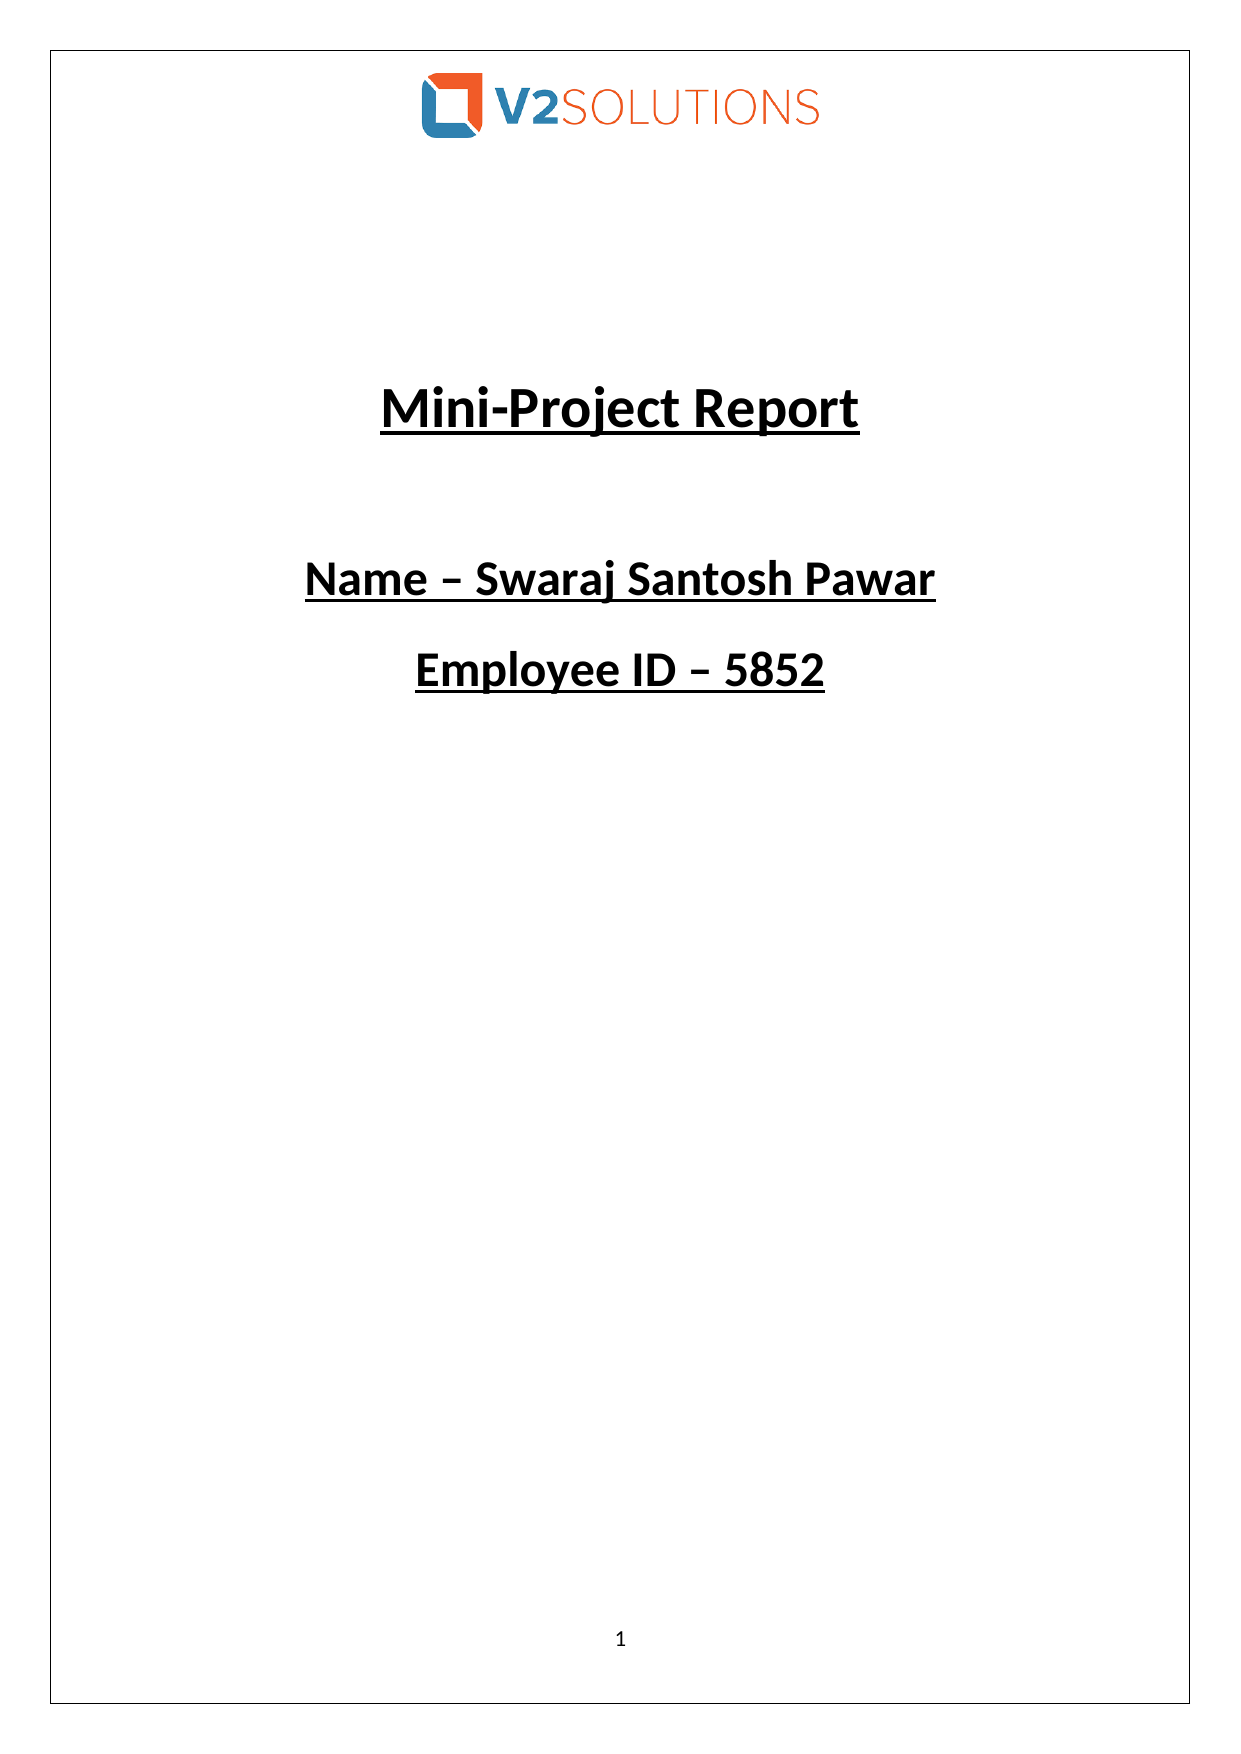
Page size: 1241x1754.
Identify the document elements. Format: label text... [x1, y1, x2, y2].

picture [420, 73, 820, 138]
text Employee ID – 5852 [150, 638, 1090, 699]
text Name – Swaraj Santosh Pawar [150, 547, 1090, 608]
text Mini-Project Report [150, 371, 1090, 442]
